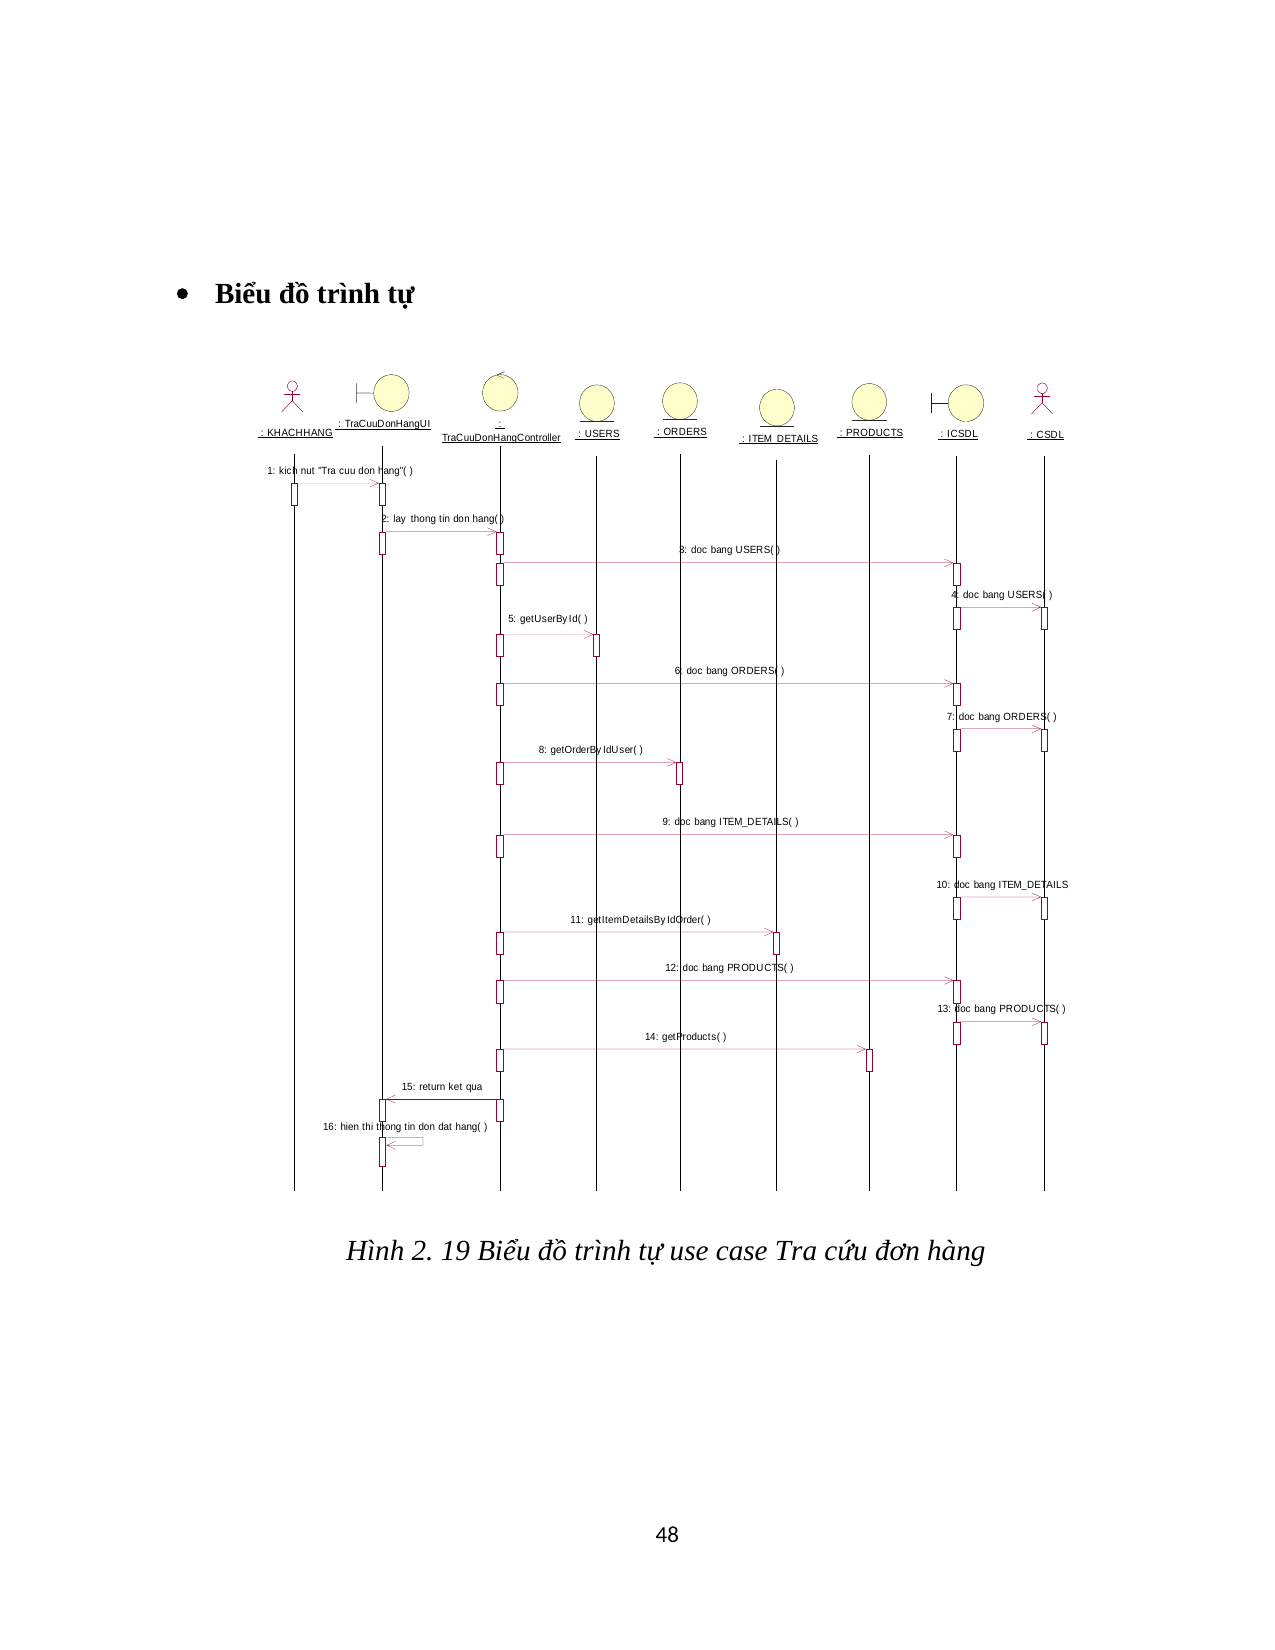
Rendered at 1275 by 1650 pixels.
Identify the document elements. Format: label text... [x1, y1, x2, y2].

list Biểu đồ trình tự [177, 277, 1157, 310]
text Hình 2. 19 Biểu đồ trình tự use case Tra cứu đơn hàng [177, 1233, 1157, 1266]
